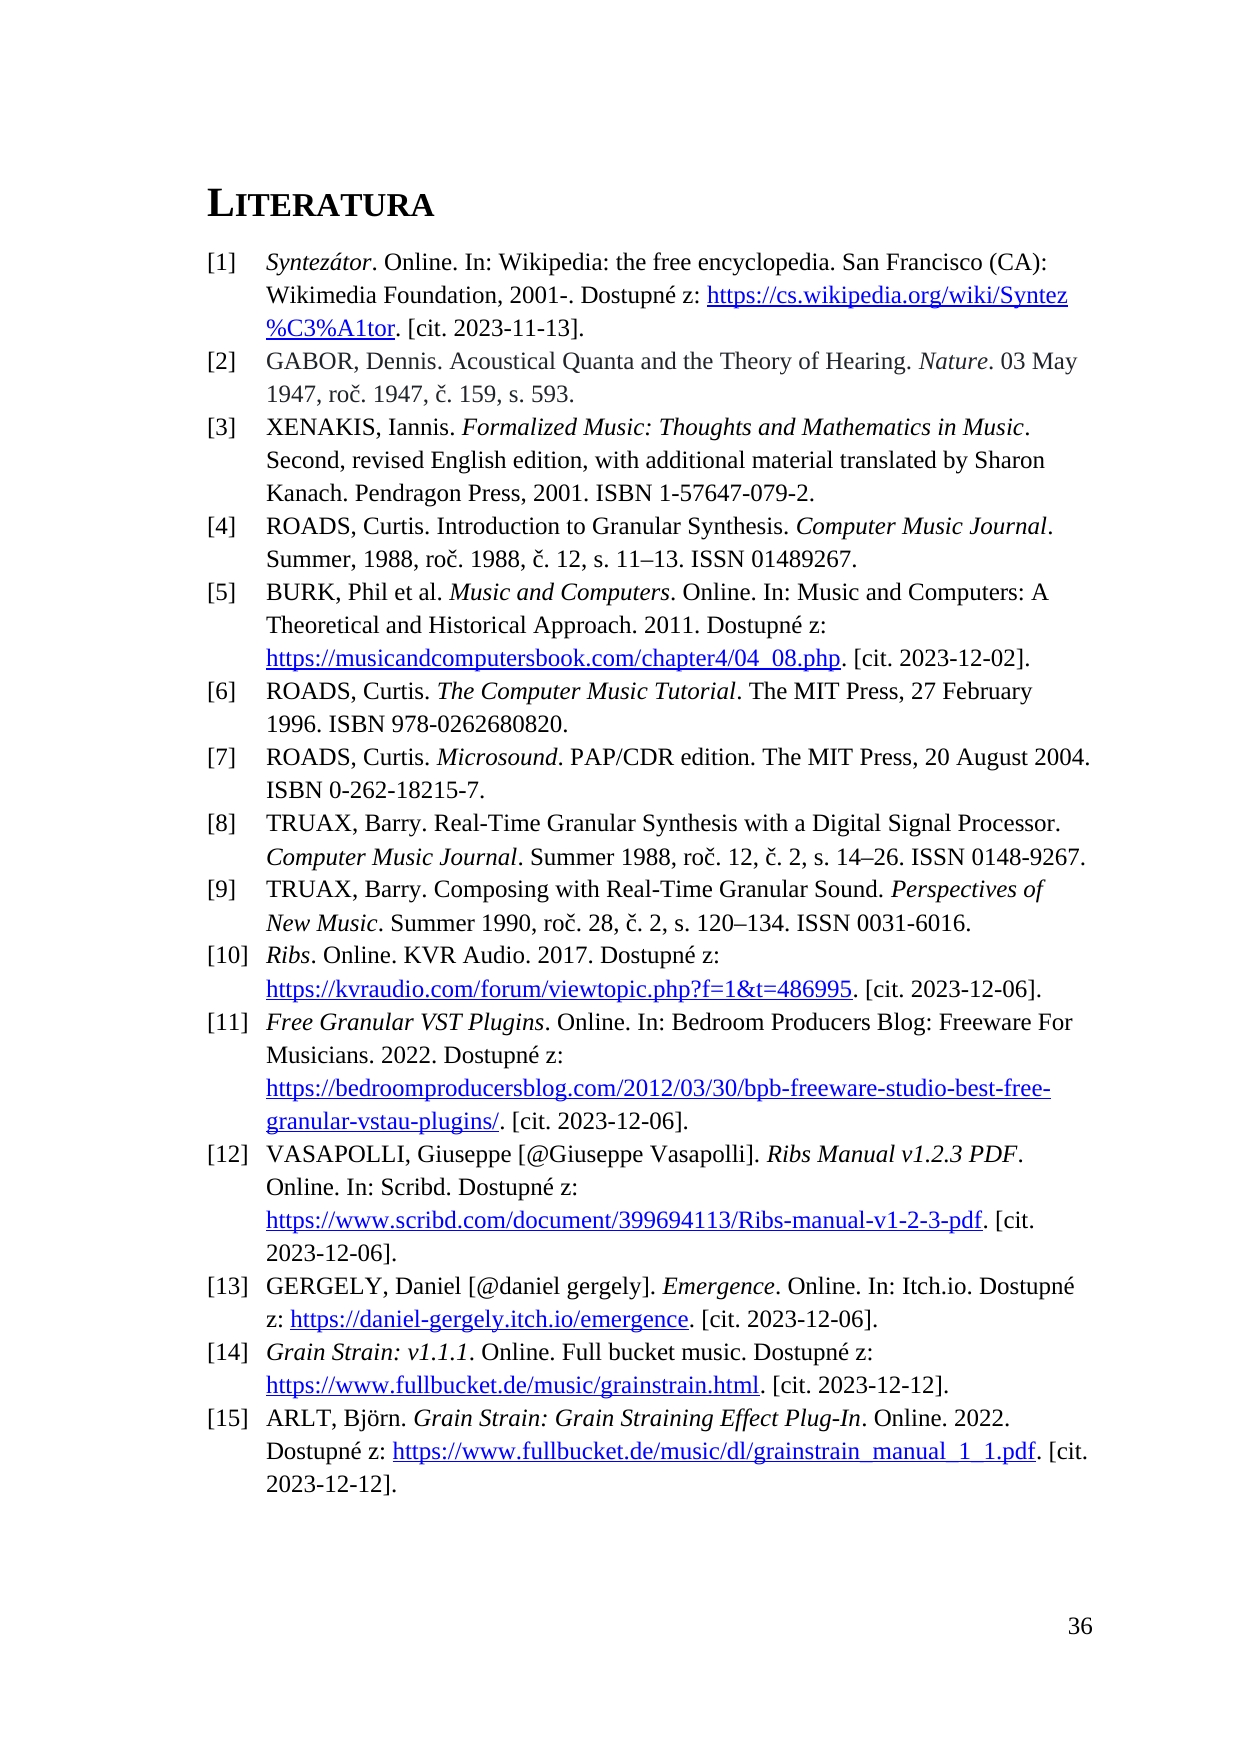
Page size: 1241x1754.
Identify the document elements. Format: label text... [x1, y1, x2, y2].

text XENAKIS, Iannis. Formalized Music: Thoughts and Mathematics in Music. Second, revised English edition, with additional material translated by Sharon Kanach. Pendragon Press, 2001. ISBN 1-57647-079-2. [207, 412, 1092, 507]
text Grain Strain: v1.1.1. Online. Full bucket music. Dostupné z: https://www.fullbucket.de/music/grainstrain.html. [cit. 2023-12-12]. [207, 1337, 1092, 1399]
text Free Granular VST Plugins. Online. In: Bedroom Producers Blog: Freeware For Musicians. 2022. Dostupné z: https://bedroomproducersblog.com/2012/03/30/bpb-freeware-studio-best-free-granular-vstau-plugins/. [cit. 2023-12-06]. [207, 1007, 1092, 1134]
text ARLT, Björn. Grain Strain: Grain Straining Effect Plug-In. Online. 2022. Dostupné z: https://www.fullbucket.de/music/dl/grainstrain_manual_1_1.pdf. [cit. 2023-12-12]. [207, 1403, 1092, 1498]
text VASAPOLLI, Giuseppe [@Giuseppe Vasapolli]. Ribs Manual v1.2.3 PDF. Online. In: Scribd. Dostupné z: https://www.scribd.com/document/399694113/Ribs-manual-v1-2-3-pdf. [cit. 2023-12-06]. [207, 1139, 1092, 1267]
text Ribs. Online. KVR Audio. 2017. Dostupné z: https://kvraudio.com/forum/viewtopic.php?f=1&t=486995. [cit. 2023-12-06]. [207, 941, 1092, 1002]
text GERGELY, Daniel [@daniel gergely]. Emergence. Online. In: Itch.io. Dostupné z: https://daniel-gergely.itch.io/emergence. [cit. 2023-12-06]. [207, 1271, 1092, 1333]
text TRUAX, Barry. Real-Time Granular Synthesis with a Digital Signal Processor. Computer Music Journal. Summer 1988, roč. 12, č. 2, s. 14–26. ISSN 0148-9267. [207, 808, 1092, 870]
text Literatura [207, 177, 1092, 225]
text ROADS, Curtis. Microsound. PAP/CDR edition. The MIT Press, 20 August 2004. ISBN 0-262-18215-7. [207, 742, 1092, 804]
text ROADS, Curtis. Introduction to Granular Synthesis. Computer Music Journal. Summer, 1988, roč. 1988, č. 12, s. 11–13. ISSN 01489267. [207, 511, 1092, 573]
text ROADS, Curtis. The Computer Music Tutorial. The MIT Press, 27 February 1996. ISBN 978-0262680820. [207, 676, 1092, 738]
text Syntezátor. Online. In: Wikipedia: the free encyclopedia. San Francisco (CA): Wikimedia Foundation, 2001-. Dostupné z: https://cs.wikipedia.org/wiki/Syntez%C3%A1tor. [cit. 2023-11-13]. [207, 247, 1092, 342]
text BURK, Phil et al. Music and Computers. Online. In: Music and Computers: A Theoretical and Historical Approach. 2011. Dostupné z: https://musicandcomputersbook.com/chapter4/04_08.php. [cit. 2023-12-02]. [207, 577, 1092, 672]
text TRUAX, Barry. Composing with Real-Time Granular Sound. Perspectives of New Music. Summer 1990, roč. 28, č. 2, s. 120–134. ISSN 0031-6016. [207, 874, 1092, 936]
text GABOR, Dennis. Acoustical Quanta and the Theory of Hearing. Nature. 03 May 1947, roč. 1947, č. 159, s. 593. [207, 346, 1092, 408]
